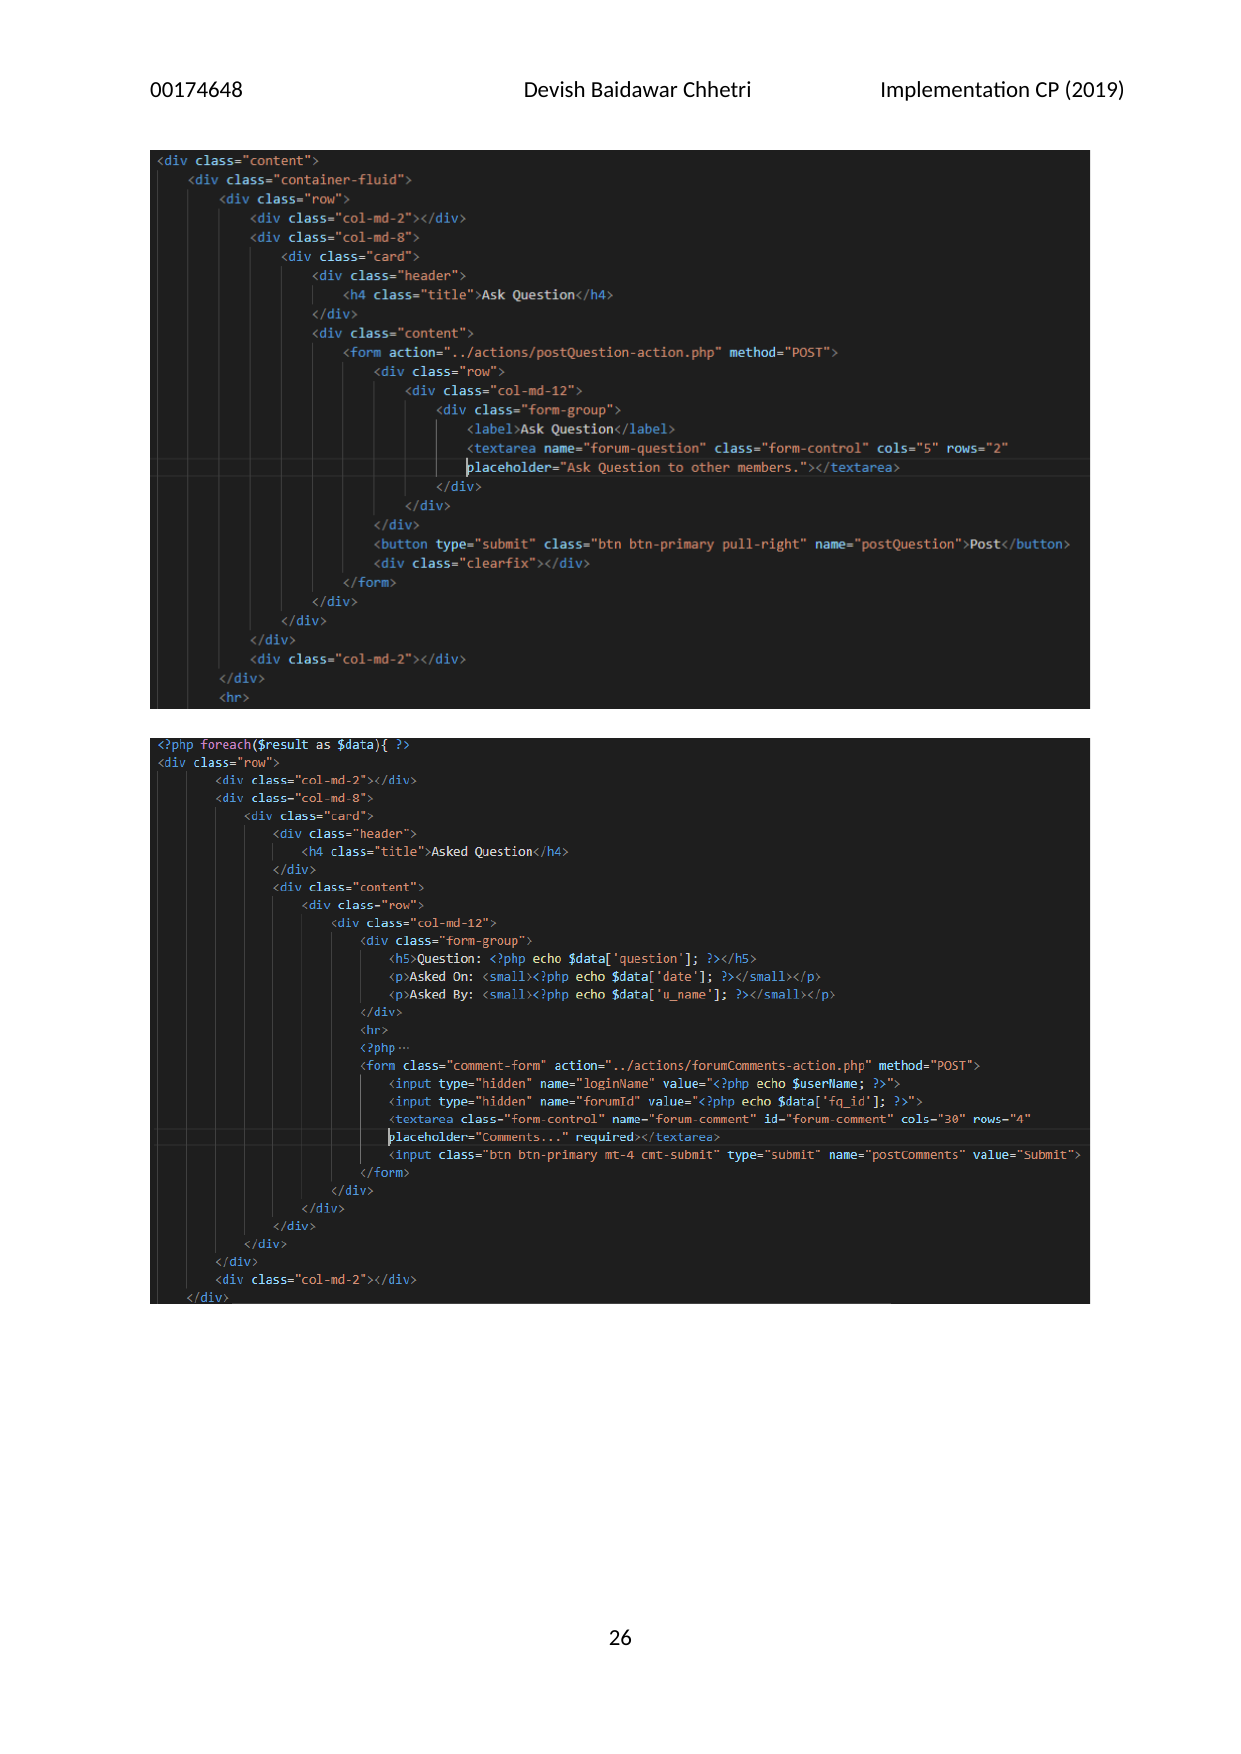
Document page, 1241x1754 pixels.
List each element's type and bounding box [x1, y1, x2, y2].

picture [150, 738, 1091, 1304]
picture [150, 150, 1091, 709]
